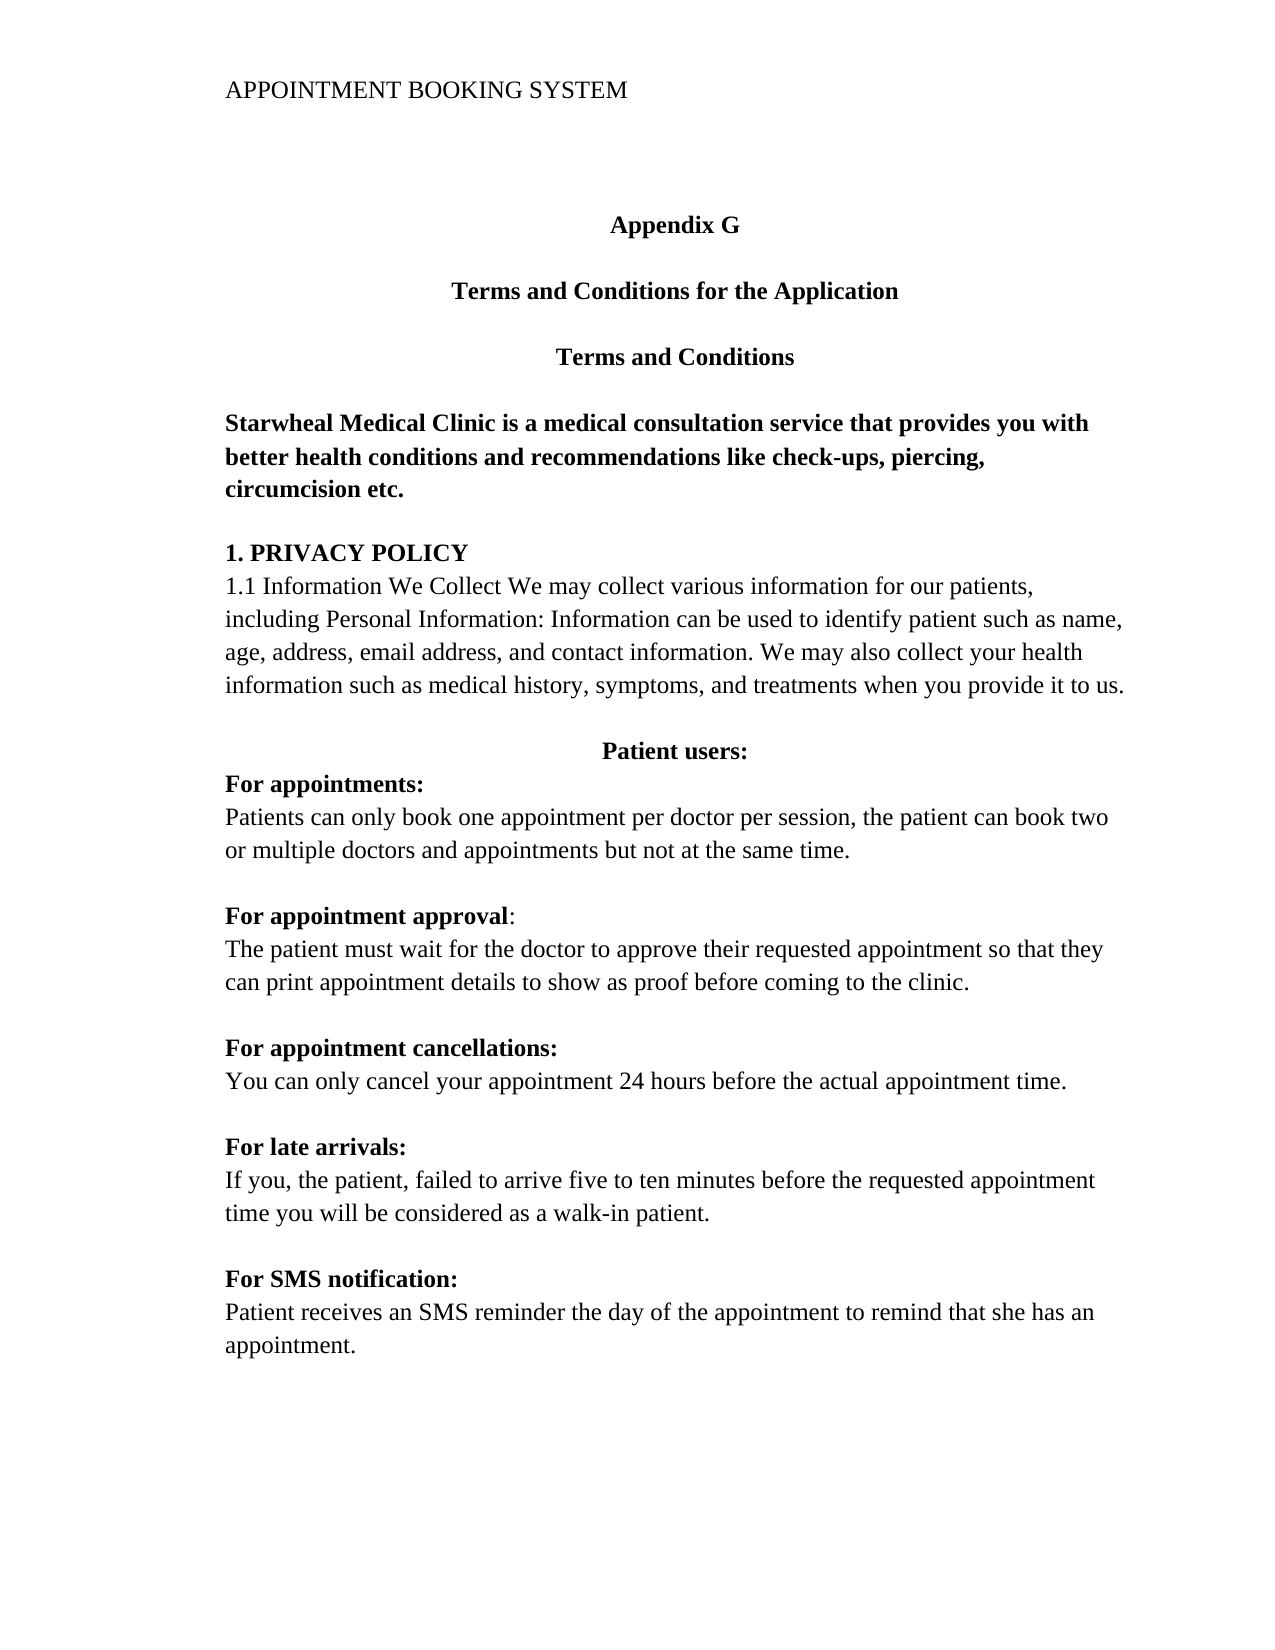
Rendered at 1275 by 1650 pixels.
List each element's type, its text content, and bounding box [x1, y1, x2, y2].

text The patient must wait for the doctor to approve their requested appointment so that they can print appointment details to show as proof before coming to the clinic. [225, 934, 1125, 996]
text Starwheal Medical Clinic is a medical consultation service that provides you with better health conditions and recommendations like check-ups, piercing, circumcision etc. [225, 408, 1125, 503]
text For SMS notification: [225, 1264, 1125, 1293]
text For appointments: [225, 769, 1125, 798]
text 1. PRIVACY POLICY [225, 538, 1125, 567]
text Patient receives an SMS reminder the day of the appointment to remind that she has an appointment. [225, 1297, 1125, 1359]
text Terms and Conditions for the Application [225, 276, 1125, 305]
text For appointment approval: [225, 901, 1125, 930]
text Patients can only book one appointment per doctor per session, the patient can book two or multiple doctors and appointments but not at the same time. [225, 802, 1125, 864]
text If you, the patient, failed to arrive five to ten minutes before the requested appointment time you will be considered as a walk-in patient. [225, 1165, 1125, 1227]
text Patient users: [225, 736, 1125, 765]
text For appointment cancellations: [225, 1033, 1125, 1062]
text Terms and Conditions [225, 342, 1125, 371]
text Appendix G [225, 210, 1125, 239]
text You can only cancel your appointment 24 hours before the actual appointment time. [225, 1066, 1125, 1095]
text 1.1 Information We Collect We may collect various information for our patients, including Personal Information: Information can be used to identify patient such as name, age, address, email address, and contact information. We may also collect your health information such as medical history, symptoms, and treatments when you provide it to us. [225, 571, 1125, 699]
text For late arrivals: [225, 1132, 1125, 1161]
